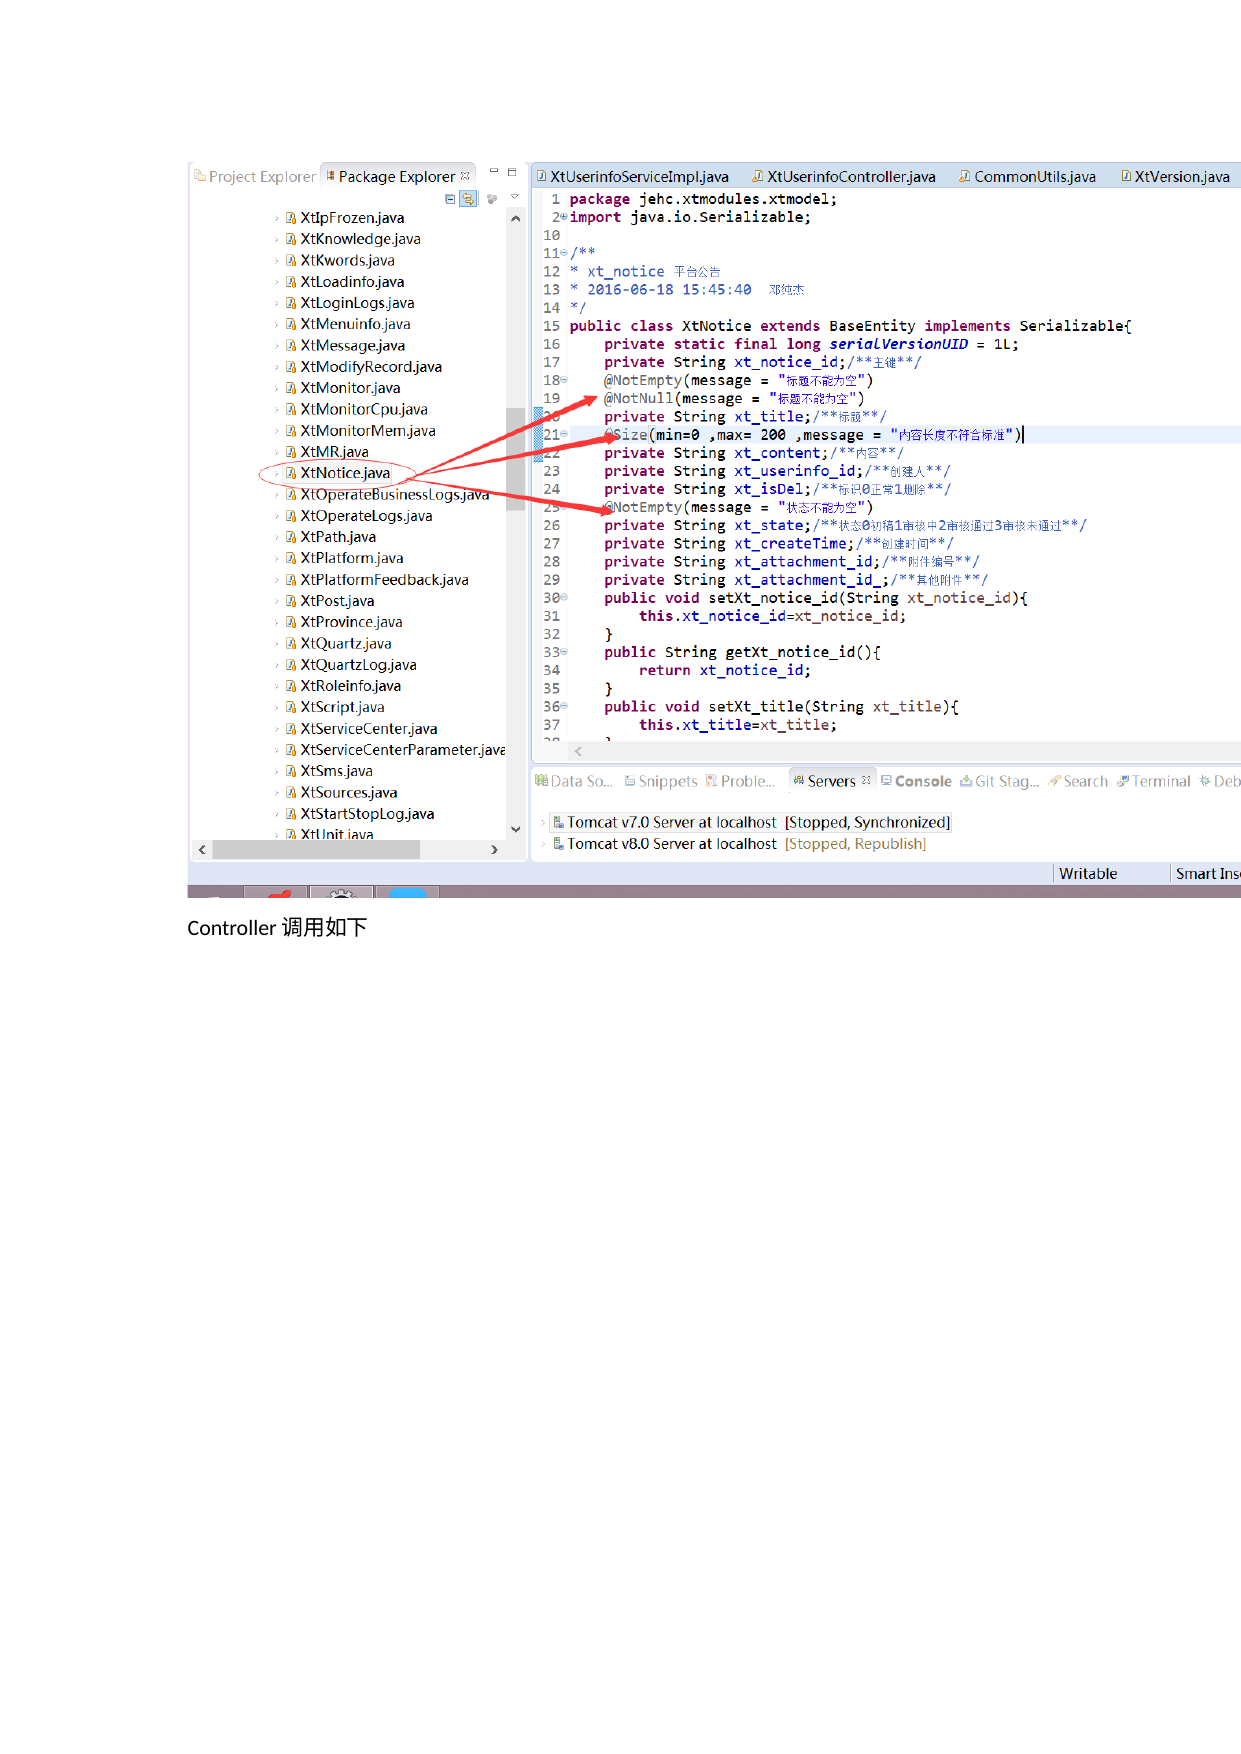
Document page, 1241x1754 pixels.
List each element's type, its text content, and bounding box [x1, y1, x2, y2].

text Controller调用如下 [187, 909, 1053, 942]
picture [187, 162, 1241, 898]
